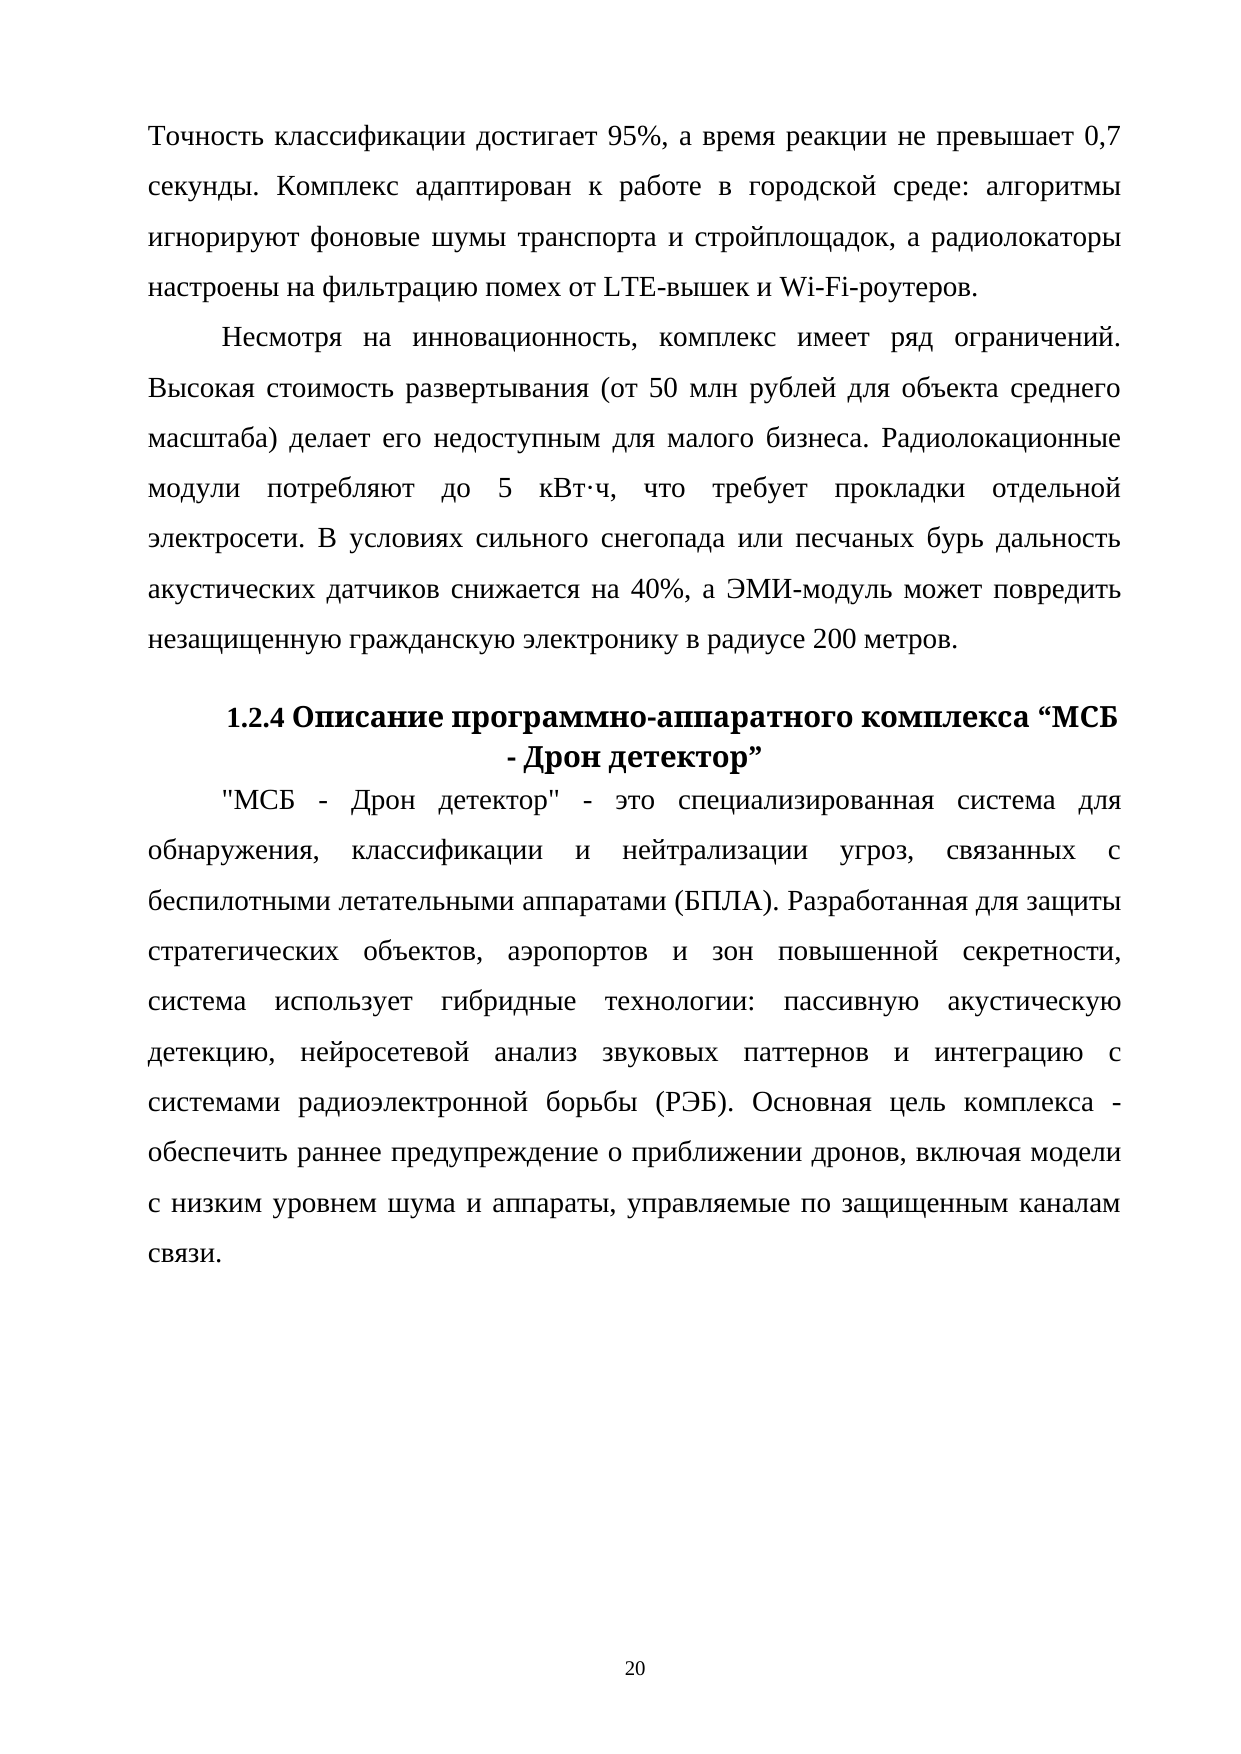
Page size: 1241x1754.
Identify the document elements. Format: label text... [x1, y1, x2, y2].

text Несмотря на инновационность, комплекс имеет ряд ограничений. Высокая стоимость развертывания (от 50 млн рублей для объекта среднего масштаба) делает его недоступным для малого бизнеса. Радиолокационные модули потребляют до 5 кВт·ч, что требует прокладки отдельной электросети. В условиях сильного снегопада или песчаных бурь дальность акустических датчиков снижается на 40%, а ЭМИ-модуль может повредить незащищенную гражданскую электронику в радиусе 200 метров. [148, 319, 1122, 655]
list 1.2.4 Описание программно-аппаратного комплекса “МСБ - Дрон детектор” [148, 697, 1122, 776]
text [148, 118, 1122, 303]
text "МСБ - Дрон детектор" - это специализированная система для обнаружения, классификации и нейтрализации угроз, связанных с беспилотными летательными аппаратами (БПЛА). Разработанная для защиты стратегических объектов, аэропортов и зон повышенной секретности, система использует гибридные технологии: пассивную акустическую детекцию, нейросетевой анализ звуковых паттернов и интеграцию с системами радиоэлектронной борьбы (РЭБ). Основная цель комплекса - обеспечить раннее предупреждение о приближении дронов, включая модели с низким уровнем шума и аппараты, управляемые по защищенным каналам связи. [148, 782, 1122, 1268]
